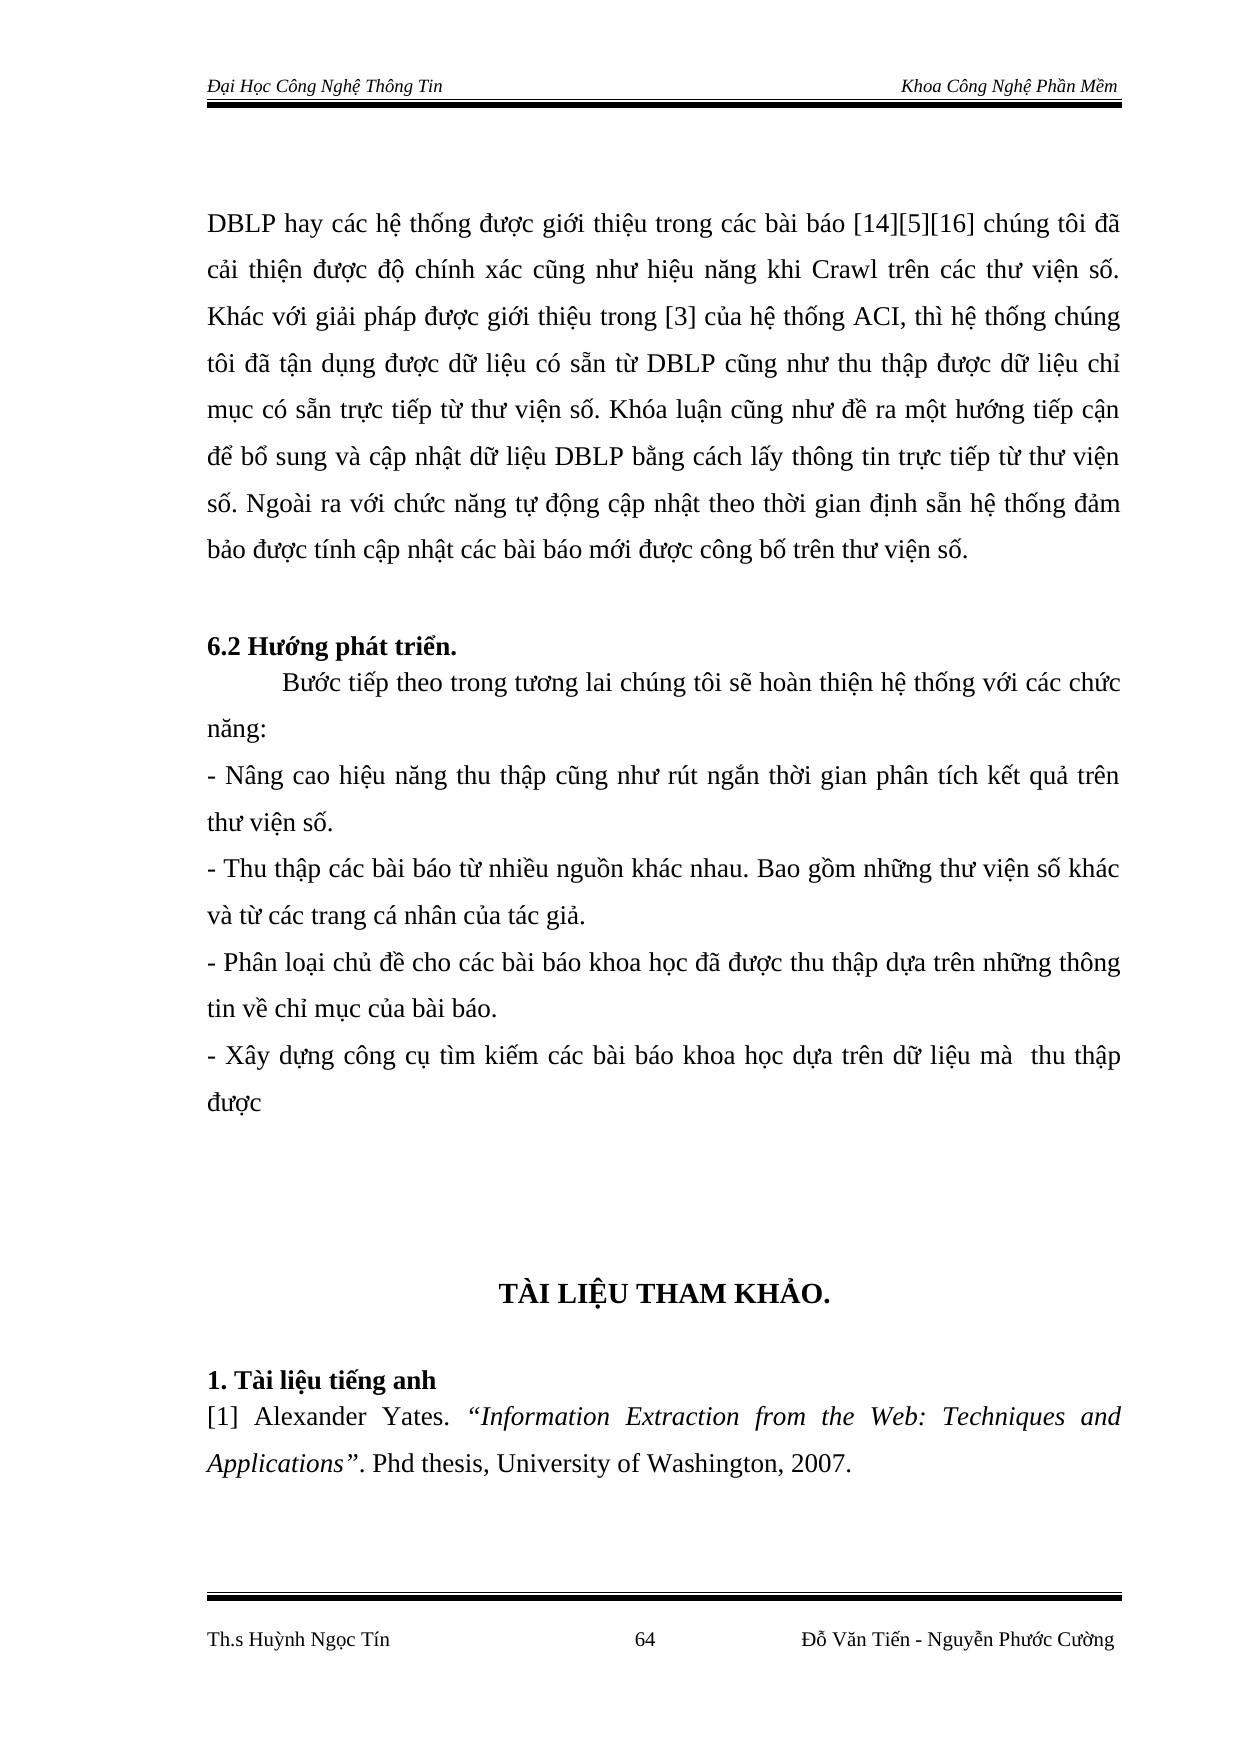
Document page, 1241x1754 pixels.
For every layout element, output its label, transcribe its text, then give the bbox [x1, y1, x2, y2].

text - Phân loại chủ đề cho các bài báo khoa học đã được thu thập dựa trên những thông tin về chỉ mục của bài báo. [207, 946, 1122, 1024]
text - Nâng cao hiệu năng thu thập cũng như rút ngắn thời gian phân tích kết quả trên thư viện số. [207, 759, 1122, 837]
text - Thu thập các bài báo từ nhiều nguồn khác nhau. Bao gồm những thư viện số khác và từ các trang cá nhân của tác giả. [207, 852, 1122, 930]
text - Xây dựng công cụ tìm kiếm các bài báo khoa học dựa trên dữ liệu mà thu thập được [207, 1039, 1122, 1117]
text Bước tiếp theo trong tương lai chúng tôi sẽ hoàn thiện hệ thống với các chức năng: [207, 666, 1122, 744]
subtitle TÀI LIỆU THAM KHẢO. [207, 1276, 1122, 1309]
subtitle 1. Tài liệu tiếng anh [207, 1364, 1122, 1396]
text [207, 207, 1122, 564]
subtitle 6.2 Hướng phát triển. [207, 630, 1122, 661]
text [1] Alexander Yates. “Information Extraction from the Web: Techniques and Applications”. Phd thesis, University of Washington, 2007. [207, 1400, 1122, 1478]
